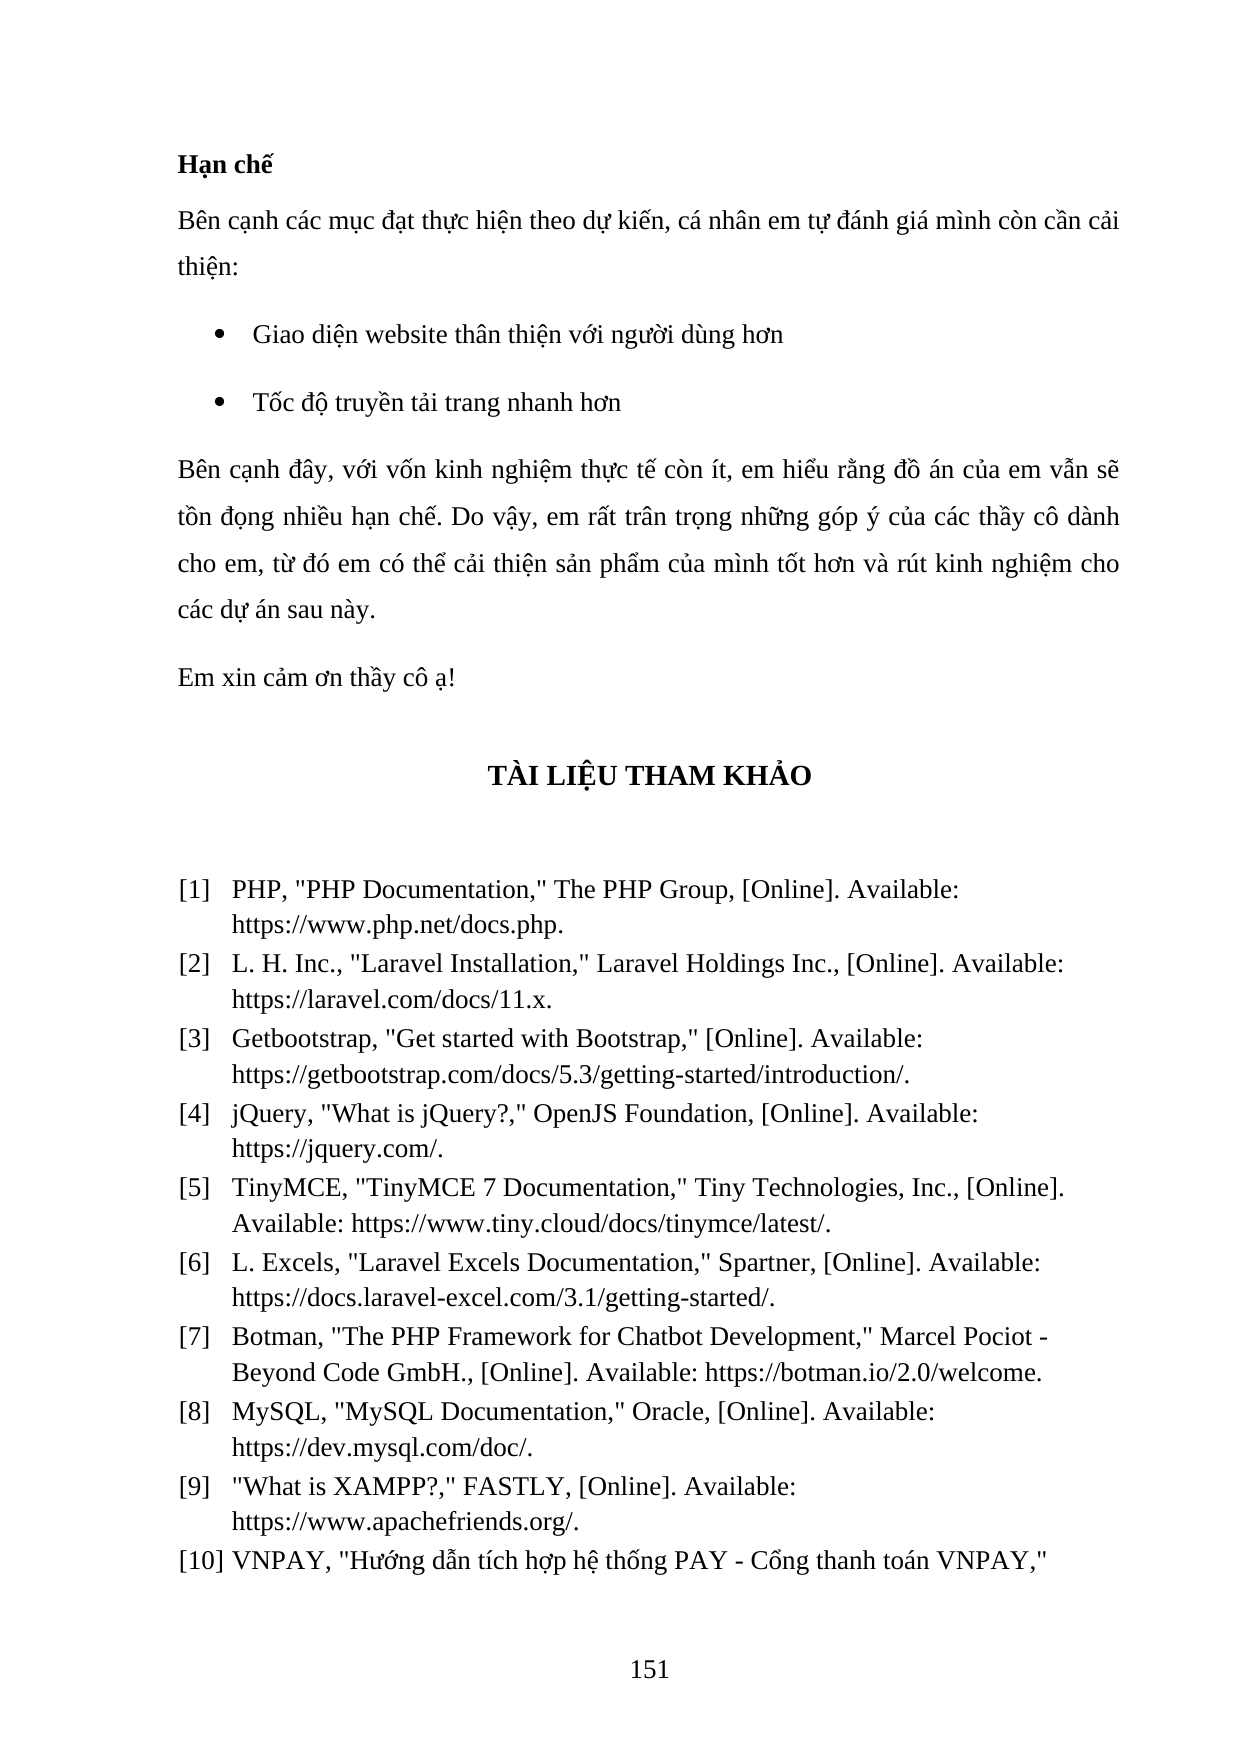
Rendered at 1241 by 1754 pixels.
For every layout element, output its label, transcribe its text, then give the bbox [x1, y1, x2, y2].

list Giao diện website thân thiện với người dùng hơn [215, 318, 1122, 349]
subtitle Hạn chế [177, 148, 1122, 179]
text Em xin cảm ơn thầy cô ạ! [177, 661, 1122, 692]
text Bên cạnh đây, với vốn kinh nghiệm thực tế còn ít, em hiểu rằng đồ án của em vẫn sẽ tồn đọng nhiều hạn chế. Do vậy, em rất trân trọng những góp ý của các thầy cô dành cho em, từ đó em có thể cải thiện sản phẩm của mình tốt hơn và rút kinh nghiệm cho các dự án sau này. [177, 453, 1122, 624]
list Tốc độ truyền tải trang nhanh hơn [215, 386, 1122, 417]
text Bên cạnh các mục đạt thực hiện theo dự kiến, cá nhân em tự đánh giá mình còn cần cải thiện: [177, 204, 1122, 282]
